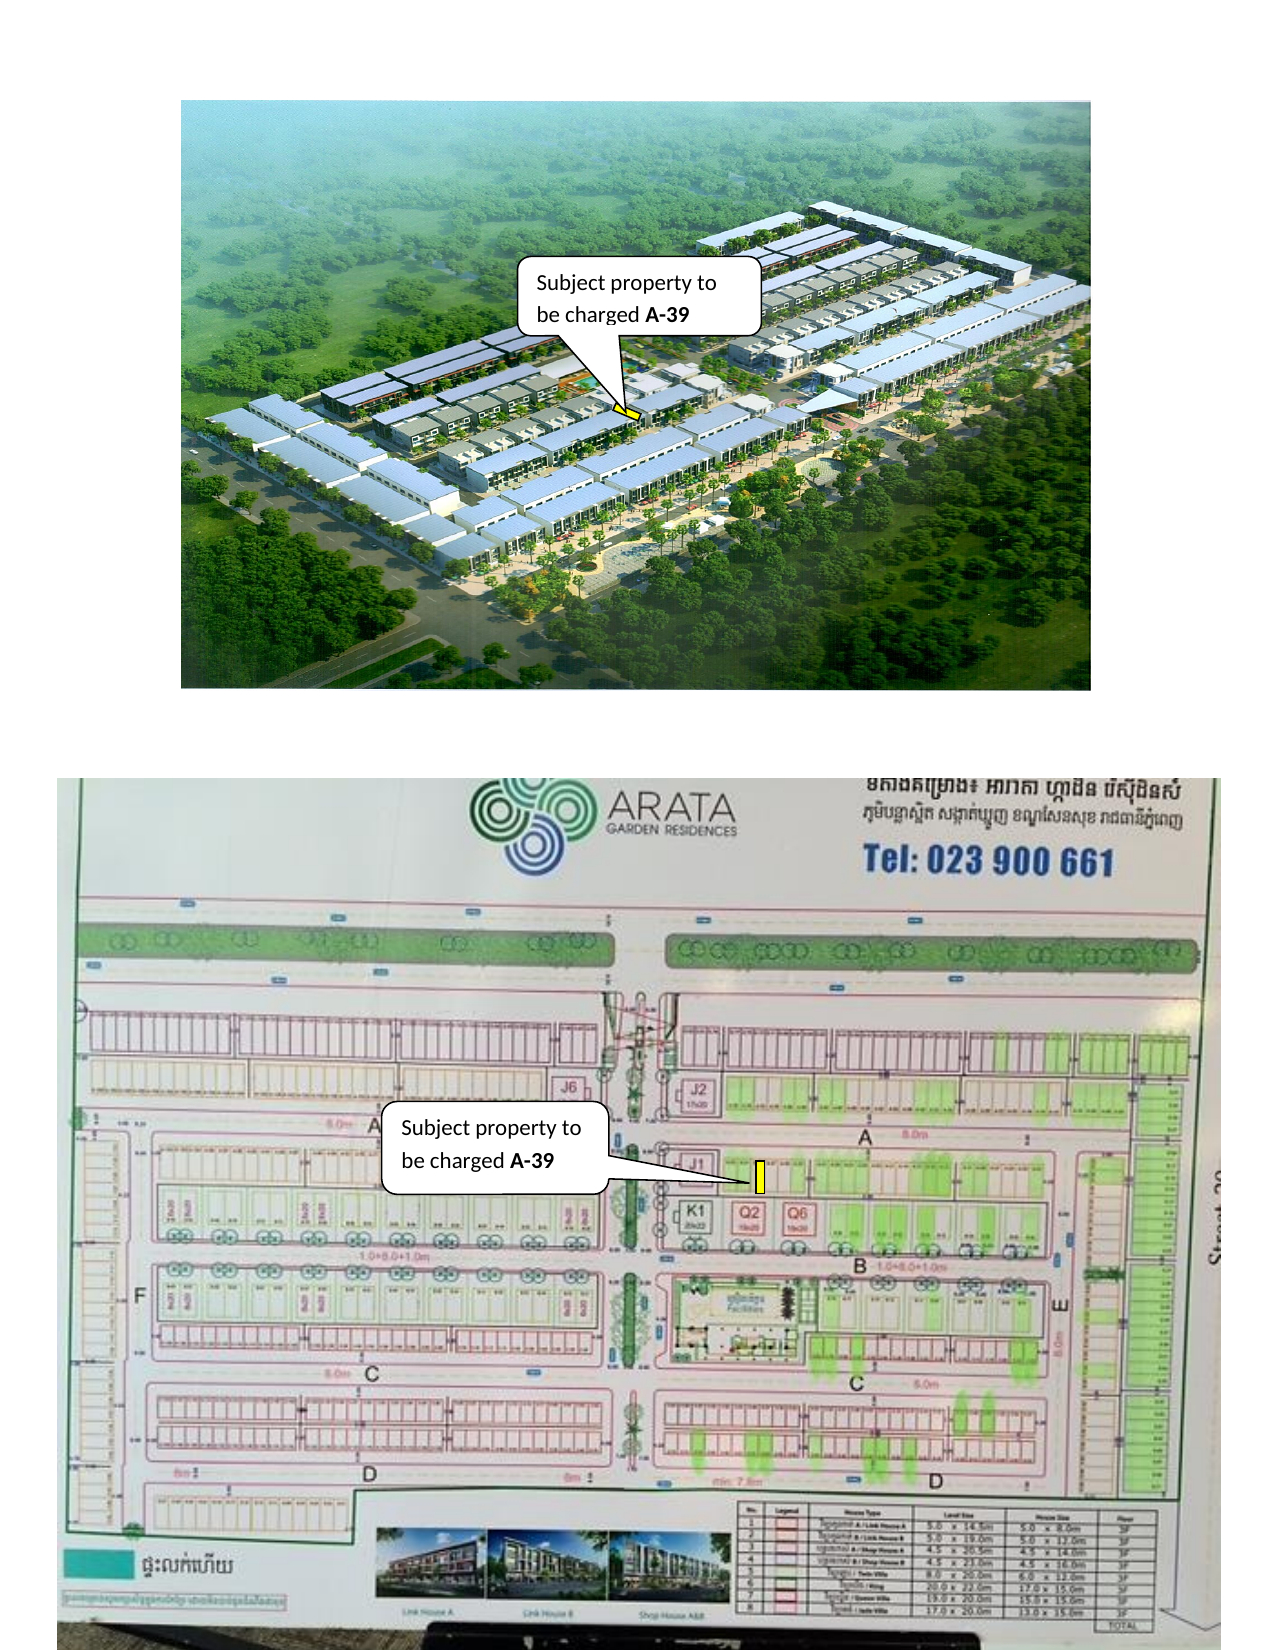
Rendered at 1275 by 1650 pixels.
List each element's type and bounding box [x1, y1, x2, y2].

picture [181, 100, 1093, 691]
picture [57, 778, 1221, 1650]
